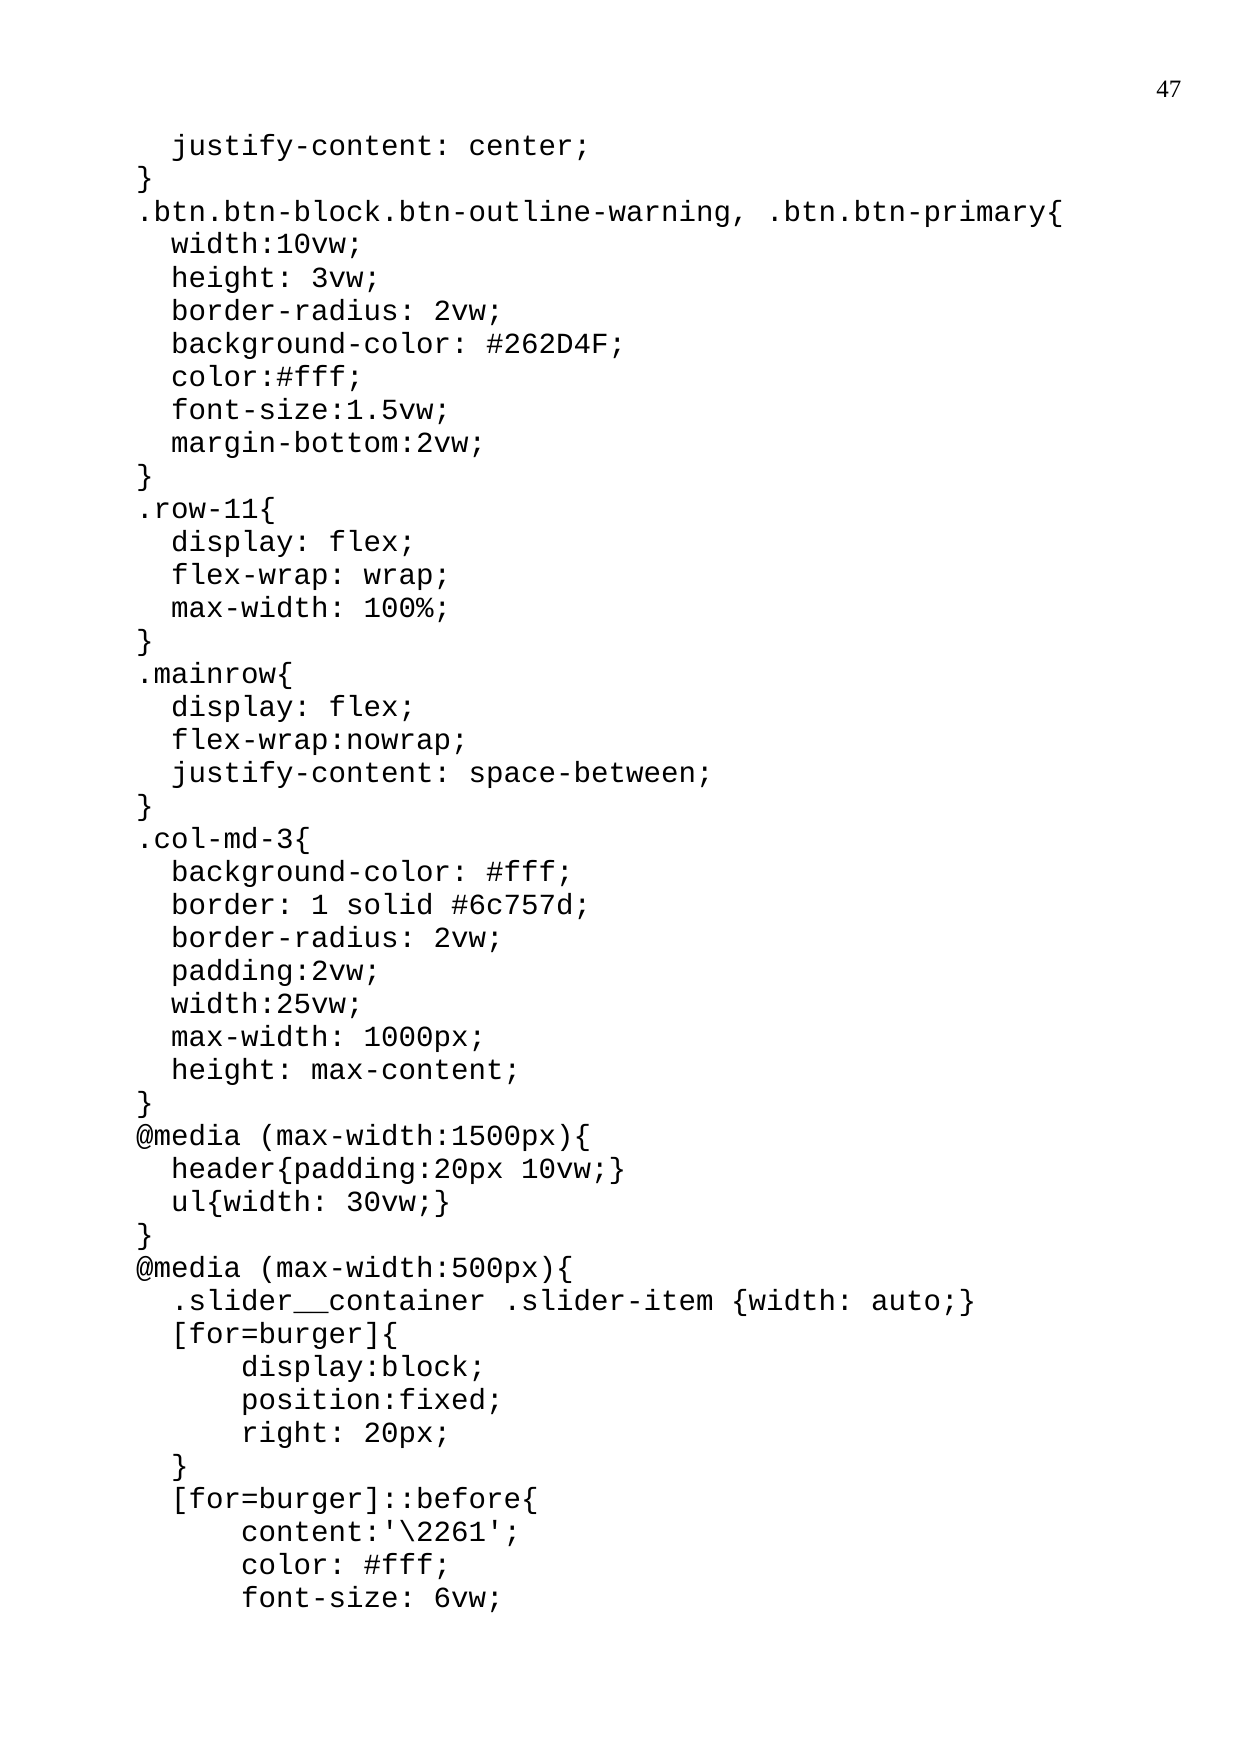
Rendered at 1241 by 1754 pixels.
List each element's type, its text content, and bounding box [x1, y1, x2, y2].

text padding:2vw; [136, 956, 1181, 989]
text border: 1 solid #6c757d; [136, 890, 1181, 923]
text } [136, 164, 1181, 197]
text color:#fff; [136, 362, 1181, 395]
text } [136, 1451, 1181, 1484]
text margin-bottom:2vw; [136, 428, 1181, 461]
text } [136, 1088, 1181, 1121]
text background-color: #fff; [136, 857, 1181, 890]
text ul{width: 30vw;} [136, 1187, 1181, 1220]
text background-color: #262D4F; [136, 329, 1181, 362]
text content:'\2261'; [136, 1517, 1181, 1551]
text max-width: 1000px; [136, 1022, 1181, 1055]
text height: 3vw; [136, 263, 1181, 296]
text color: #fff; [136, 1551, 1181, 1583]
text } [136, 626, 1181, 659]
text } [136, 1220, 1181, 1253]
text display:block; [136, 1352, 1181, 1385]
text border-radius: 2vw; [136, 923, 1181, 956]
text justify-content: space-between; [136, 758, 1181, 791]
text font-size:1.5vw; [136, 395, 1181, 428]
text height: max-content; [136, 1055, 1181, 1088]
text justify-content: center; [136, 131, 1181, 164]
text .row-11{ [136, 494, 1181, 527]
text font-size: 6vw; [136, 1583, 1181, 1617]
text width:10vw; [136, 230, 1181, 263]
text right: 20px; [136, 1418, 1181, 1451]
text header{padding:20px 10vw;} [136, 1154, 1181, 1187]
text border-radius: 2vw; [136, 296, 1181, 329]
text } [136, 461, 1181, 494]
text @media (max-width:1500px){ [136, 1121, 1181, 1154]
text [for=burger]::before{ [136, 1484, 1181, 1517]
text @media (max-width:500px){ [136, 1253, 1181, 1286]
text [for=burger]{ [136, 1319, 1181, 1352]
text .col-md-3{ [136, 824, 1181, 857]
text } [136, 791, 1181, 824]
text max-width: 100%; [136, 593, 1181, 626]
text display: flex; [136, 527, 1181, 560]
text flex-wrap:nowrap; [136, 725, 1181, 758]
text flex-wrap: wrap; [136, 560, 1181, 593]
text .mainrow{ [136, 659, 1181, 692]
text .btn.btn-block.btn-outline-warning, .btn.btn-primary{ [136, 197, 1181, 230]
text .slider__container .slider-item {width: auto;} [136, 1286, 1181, 1319]
text display: flex; [136, 692, 1181, 725]
text width:25vw; [136, 989, 1181, 1022]
text position:fixed; [136, 1385, 1181, 1418]
